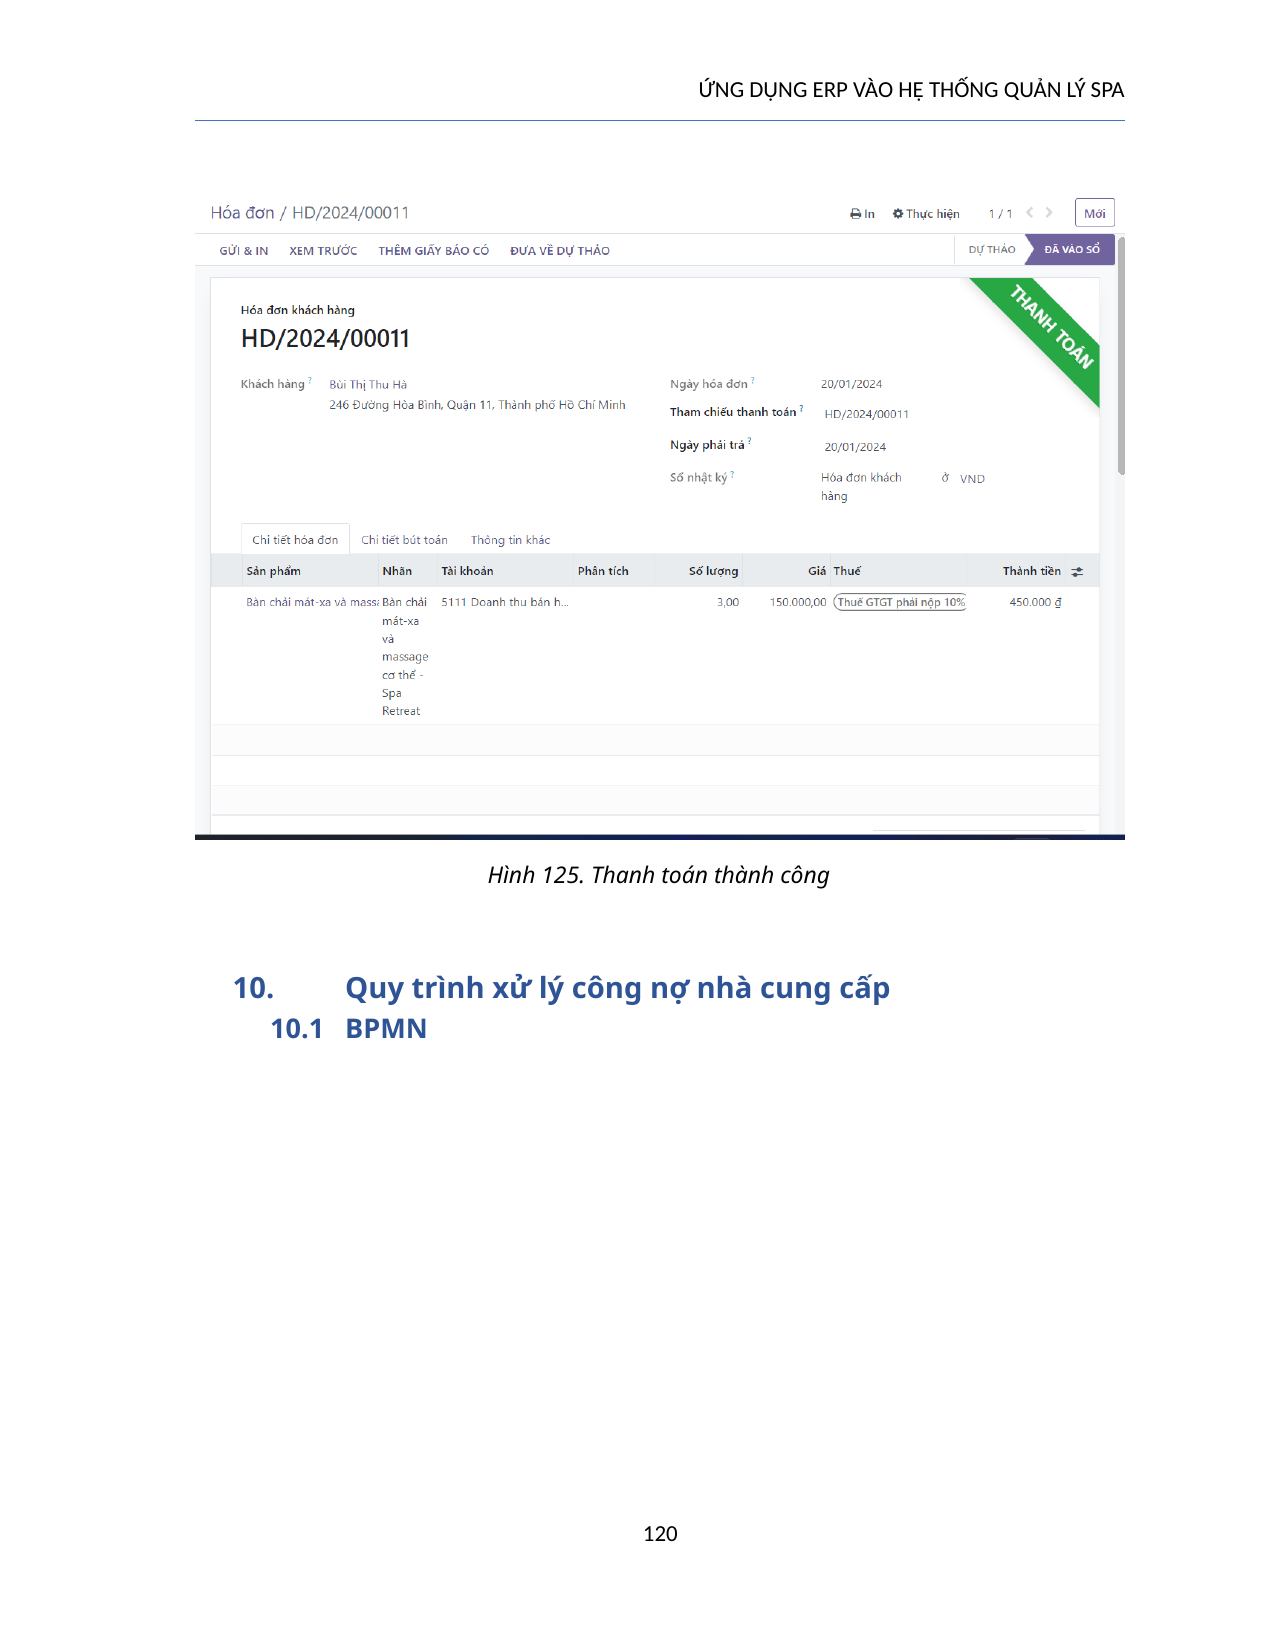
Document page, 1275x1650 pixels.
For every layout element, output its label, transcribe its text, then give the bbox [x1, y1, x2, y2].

list BPMN [270, 1010, 1125, 1047]
text Hình 125. Thanh toán thành công [195, 859, 1125, 890]
picture [195, 195, 1125, 840]
list Quy trình xử lý công nợ nhà cung cấp [232, 967, 1125, 1007]
